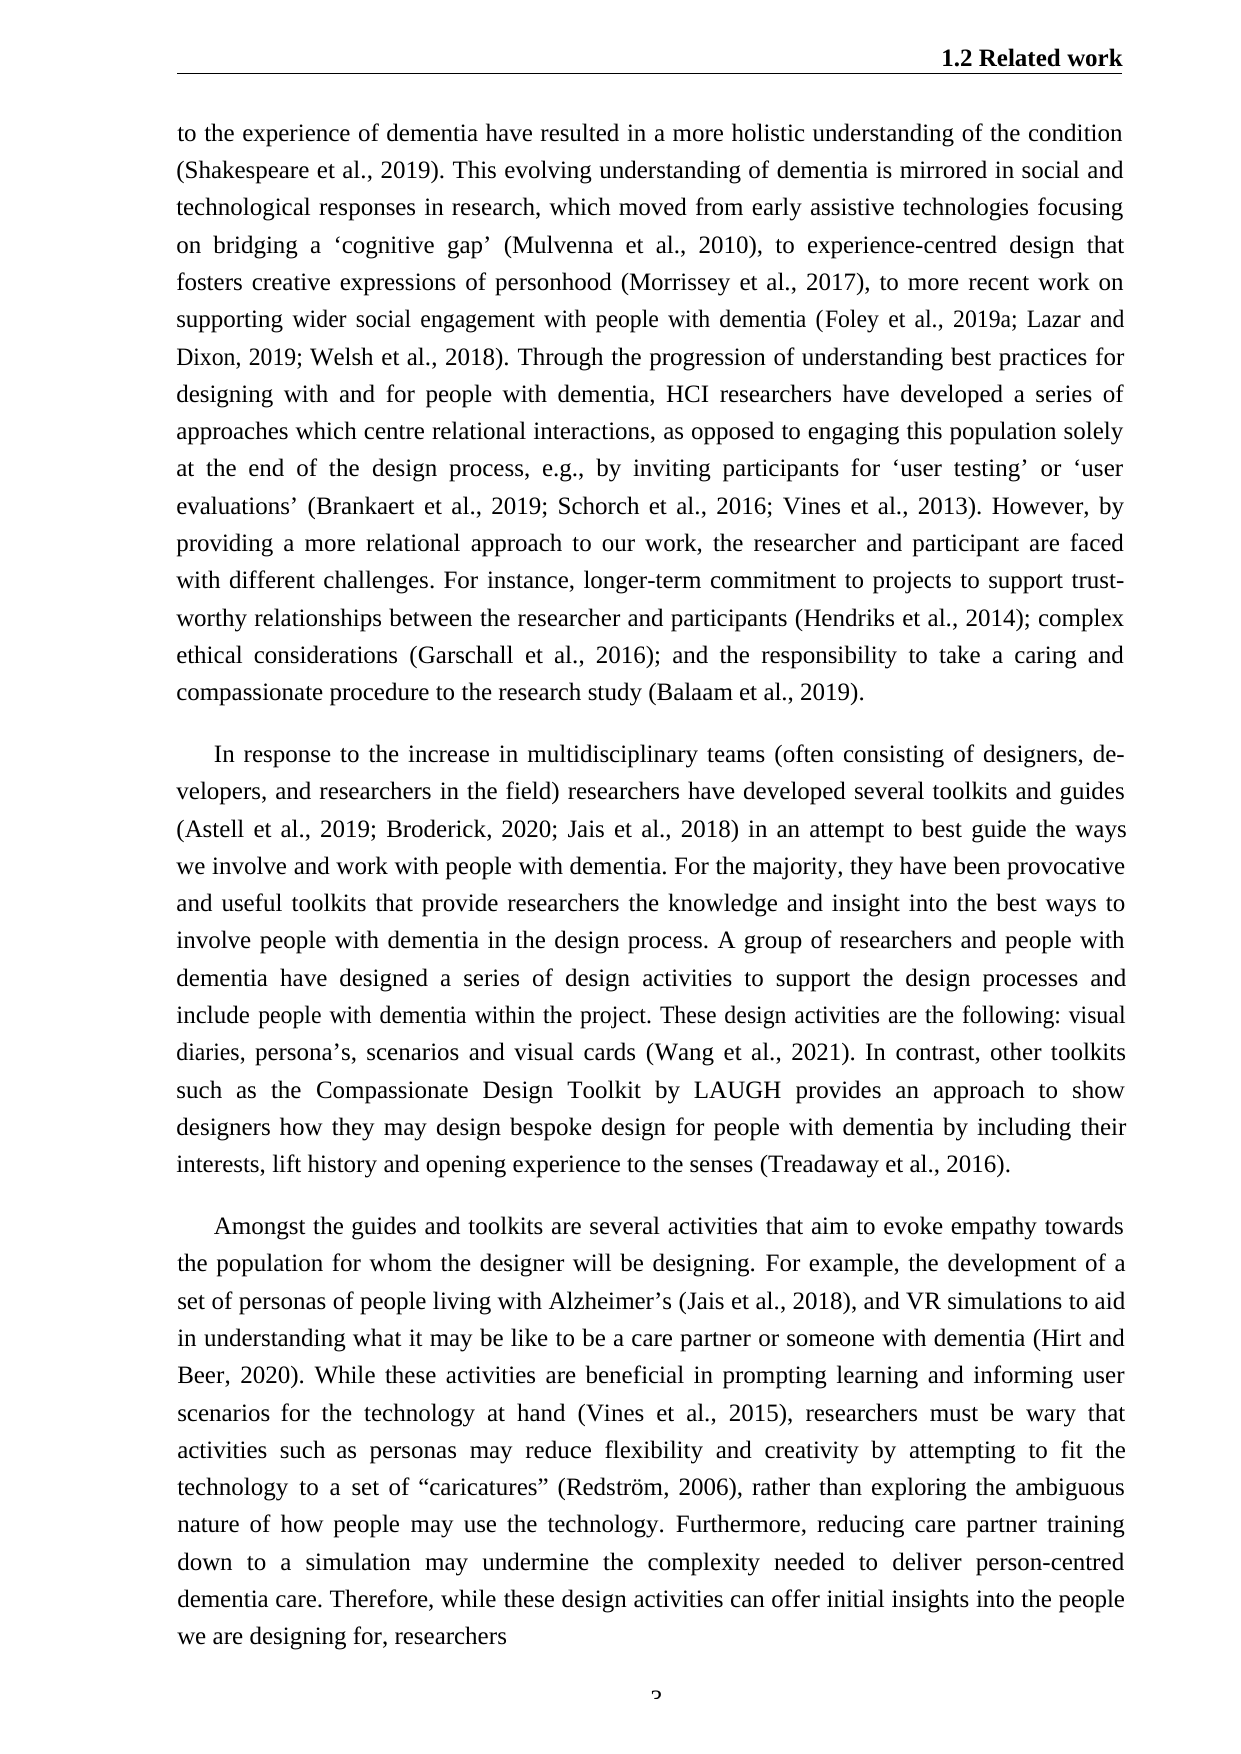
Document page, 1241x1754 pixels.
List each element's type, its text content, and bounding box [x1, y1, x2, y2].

subtitle 1.2 Related work [98, 43, 1122, 71]
text to the experience of dementia have resulted in a more holistic understanding of the condition (Shakespeare et al., 2019). This evolving understanding of dementia is mirrored in social and technological responses in research, which moved from early assistive technologies focusing on bridging a ‘cognitive gap’ (Mulvenna et al., 2010), to experience-centred design that fosters creative expressions of personhood (Morrissey et al., 2017), to more recent work on supporting wider social engagement with people with dementia (Foley et al., 2019a; Lazar and Dixon, 2019; Welsh et al., 2018). Through the progression of understanding best practices for designing with and for people with dementia, HCI researchers have developed a series of approaches which centre relational interactions, as opposed to engaging this population solely at the end of the design process, e.g., by inviting participants for ‘user testing’ or ‘user evaluations’ (Brankaert et al., 2019; Schorch et al., 2016; Vines et al., 2013). However, by providing a more relational approach to our work, the researcher and participant are faced with different challenges. For instance, longer-term commitment to projects to support trust-worthy relationships between the researcher and participants (Hendriks et al., 2014); complex ethical considerations (Garschall et al., 2016); and the responsibility to take a caring and compassionate procedure to the research study (Balaam et al., 2019). [176, 118, 1124, 706]
text Amongst the guides and toolkits are several activities that aim to evoke empathy towards the population for whom the designer will be designing. For example, the development of a set of personas of people living with Alzheimer’s (Jais et al., 2018), and VR simulations to aid in understanding what it may be like to be a care partner or someone with dementia (Hirt and Beer, 2020). While these activities are beneficial in prompting learning and informing user scenarios for the technology at hand (Vines et al., 2015), researchers must be wary that activities such as personas may reduce flexibility and creativity by attempting to fit the technology to a set of “caricatures” (Redström, 2006), rather than exploring the ambiguous nature of how people may use the technology. Furthermore, reducing care partner training down to a simulation may undermine the complexity needed to deliver person-centred dementia care. Therefore, while these design activities can offer initial insights into the people we are designing for, researchers [177, 1211, 1126, 1650]
text In response to the increase in multidisciplinary teams (often consisting of designers, de- velopers, and researchers in the field) researchers have developed several toolkits and guides (Astell et al., 2019; Broderick, 2020; Jais et al., 2018) in an attempt to best guide the ways we involve and work with people with dementia. For the majority, they have been provocative and useful toolkits that provide researchers the knowledge and insight into the best ways to involve people with dementia in the design process. A group of researchers and people with dementia have designed a series of design activities to support the design processes and include people with dementia within the project. These design activities are the following: visual diaries, persona’s, scenarios and visual cards (Wang et al., 2021). In contrast, other toolkits such as the Compassionate Design Toolkit by LAUGH provides an approach to show designers how they may design bespoke design for people with dementia by including their interests, lift history and opening experience to the senses (Treadaway et al., 2016). [176, 739, 1126, 1178]
